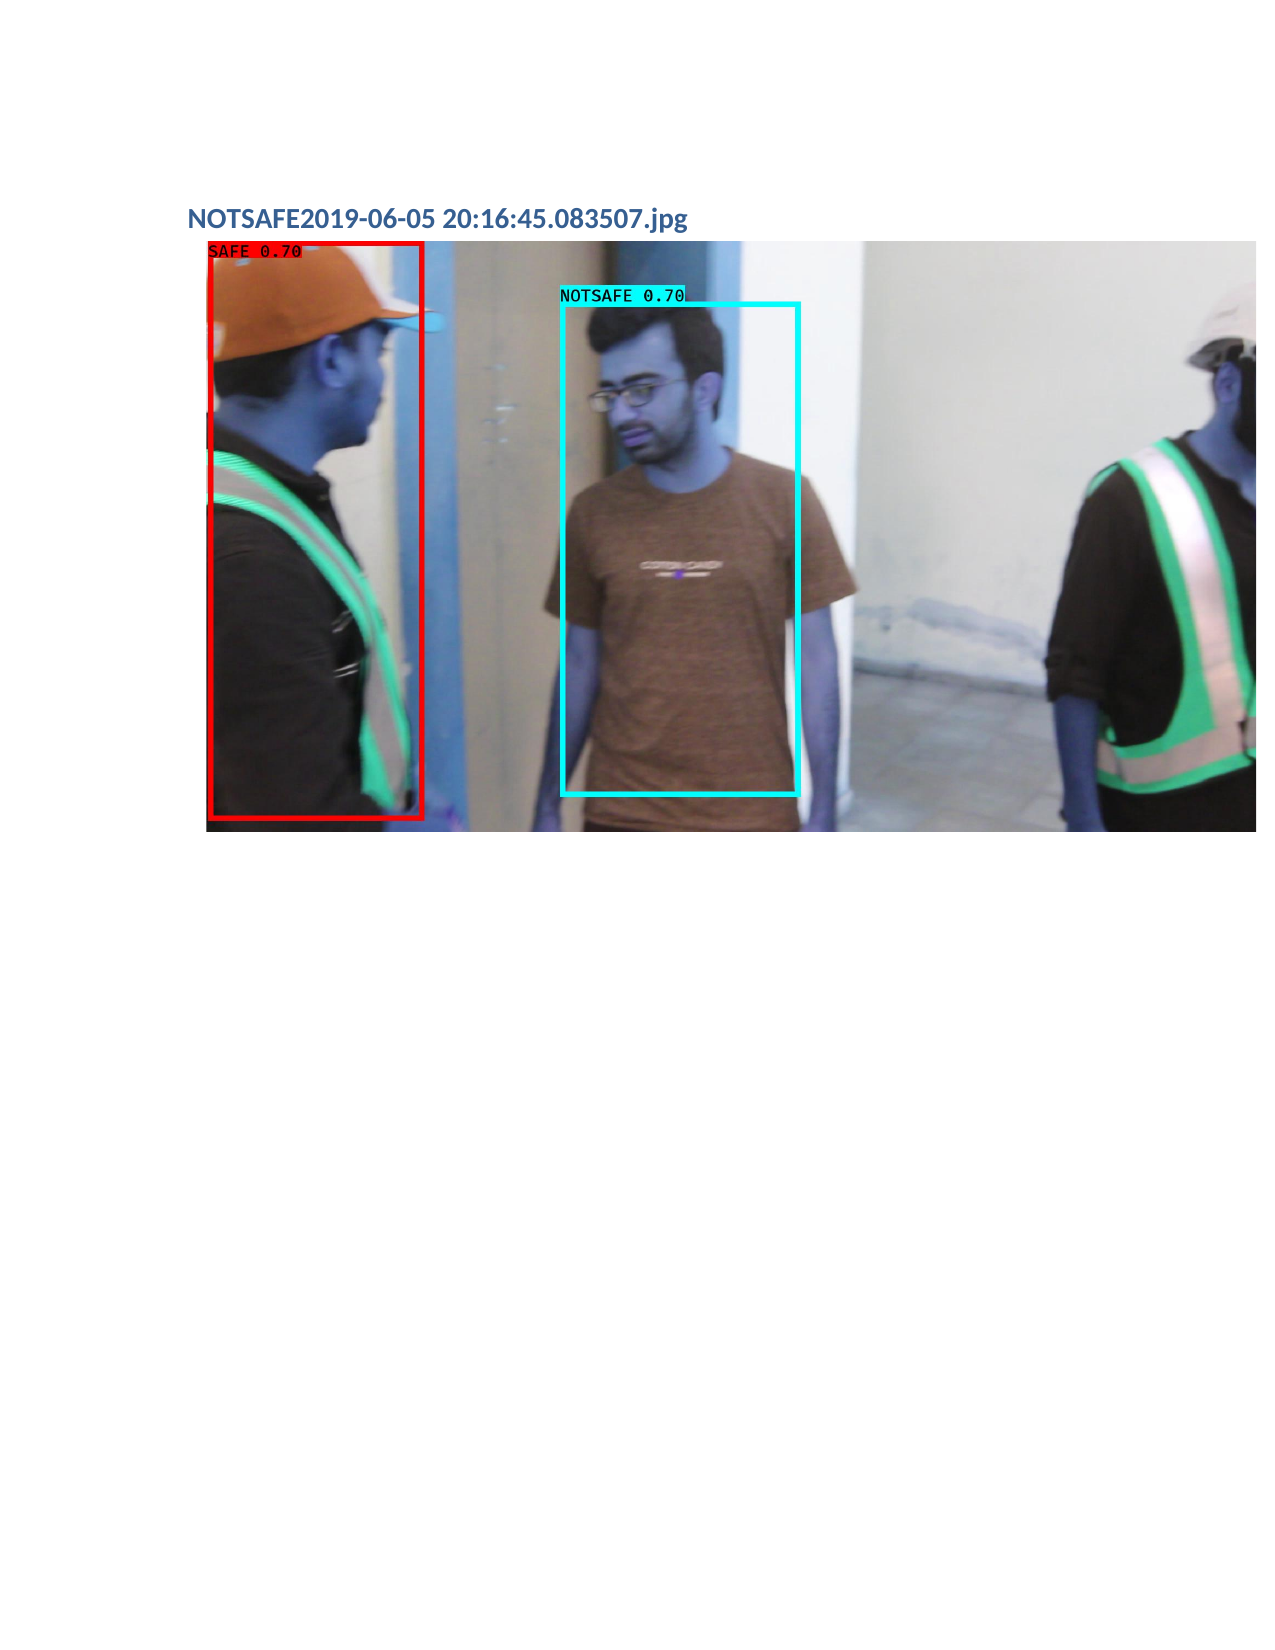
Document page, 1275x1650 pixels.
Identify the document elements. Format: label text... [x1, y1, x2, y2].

subtitle NOTSAFE2019-06-05 20:16:45.083507.jpg [187, 200, 1087, 236]
picture [206, 241, 1257, 832]
